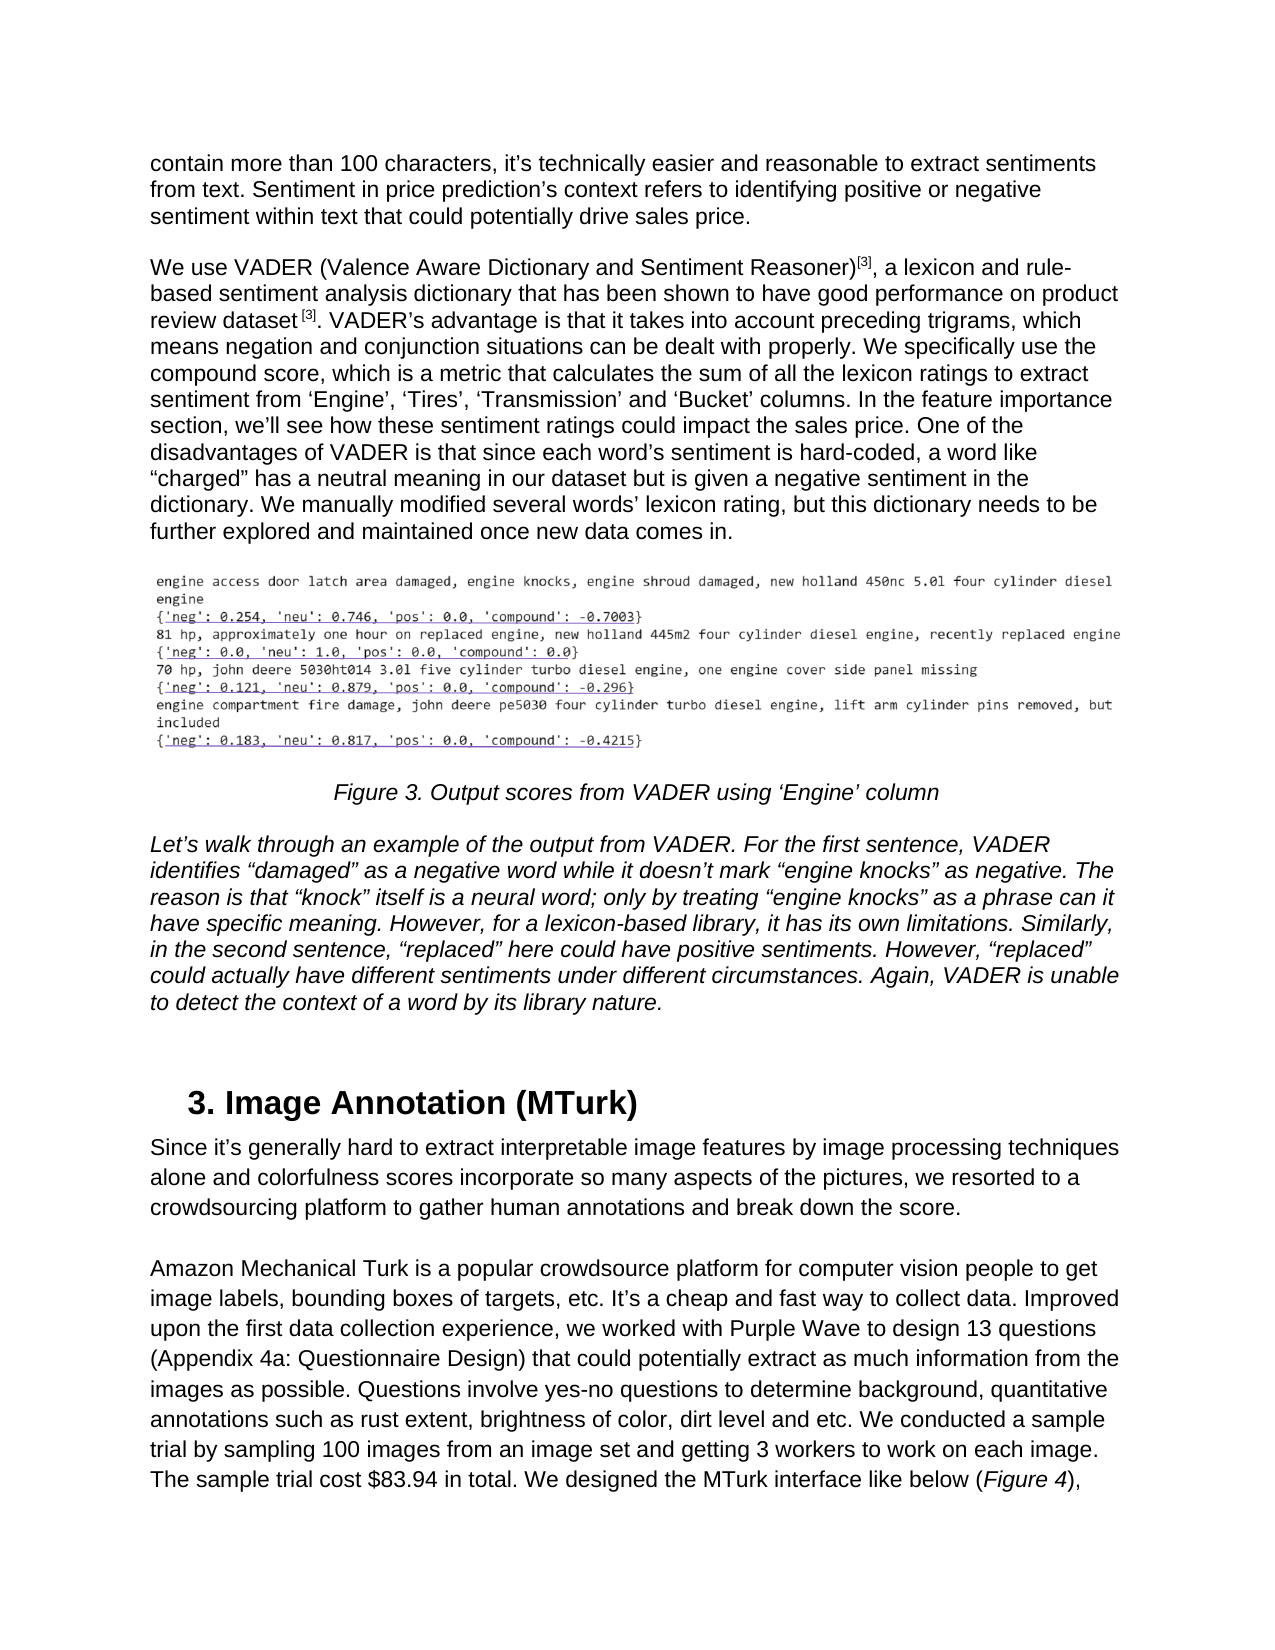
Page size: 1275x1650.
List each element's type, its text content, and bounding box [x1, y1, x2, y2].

text We use VADER (Valence Aware Dictionary and Sentiment Reasoner)[3], a lexicon and rule-based sentiment analysis dictionary that has been shown to have good performance on product review dataset [3]. VADER’s advantage is that it takes into account preceding trigrams, which means negation and conjunction situations can be dealt with properly. We specifically use the compound score, which is a metric that calculates the sum of all the lexicon ratings to extract sentiment from ‘Engine’, ‘Tires’, ‘Transmission’ and ‘Bucket’ columns. In the feature importance section, we’ll see how these sentiment ratings could impact the sales price. One of the disadvantages of VADER is that since each word’s sentiment is hard-coded, a word like “charged” has a neutral meaning in our dataset but is given a negative sentiment in the dictionary. We manually modified several words’ lexicon rating, but this dictionary needs to be further explored and maintained once new data comes in. [150, 254, 1125, 544]
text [150, 150, 1125, 229]
text Since it’s generally hard to extract interpretable image features by image processing techniques alone and colorfulness scores incorporate so many aspects of the pictures, we resorted to a crowdsourcing platform to gather human annotations and break down the score. [150, 1134, 1125, 1221]
text Let’s walk through an example of the output from VADER. For the first sentence, VADER identifies “damaged” as a negative word while it doesn’t mark “engine knocks” as negative. The reason is that “knock” itself is a neural word; only by treating “engine knocks” as a phrase can it have specific meaning. However, for a lexicon-based library, it has its own limitations. Similarly, in the second sentence, “replaced” here could have positive sentiments. However, “replaced” could actually have different sentiments under different circumstances. Again, VADER is unable to detect the context of a word by its library nature. [150, 831, 1125, 1015]
subtitle Image Annotation (MTurk) [187, 1083, 1125, 1121]
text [150, 1255, 1125, 1492]
picture [150, 568, 1125, 755]
text Figure 3. Output scores from VADER using ‘Engine’ column [150, 779, 1125, 806]
